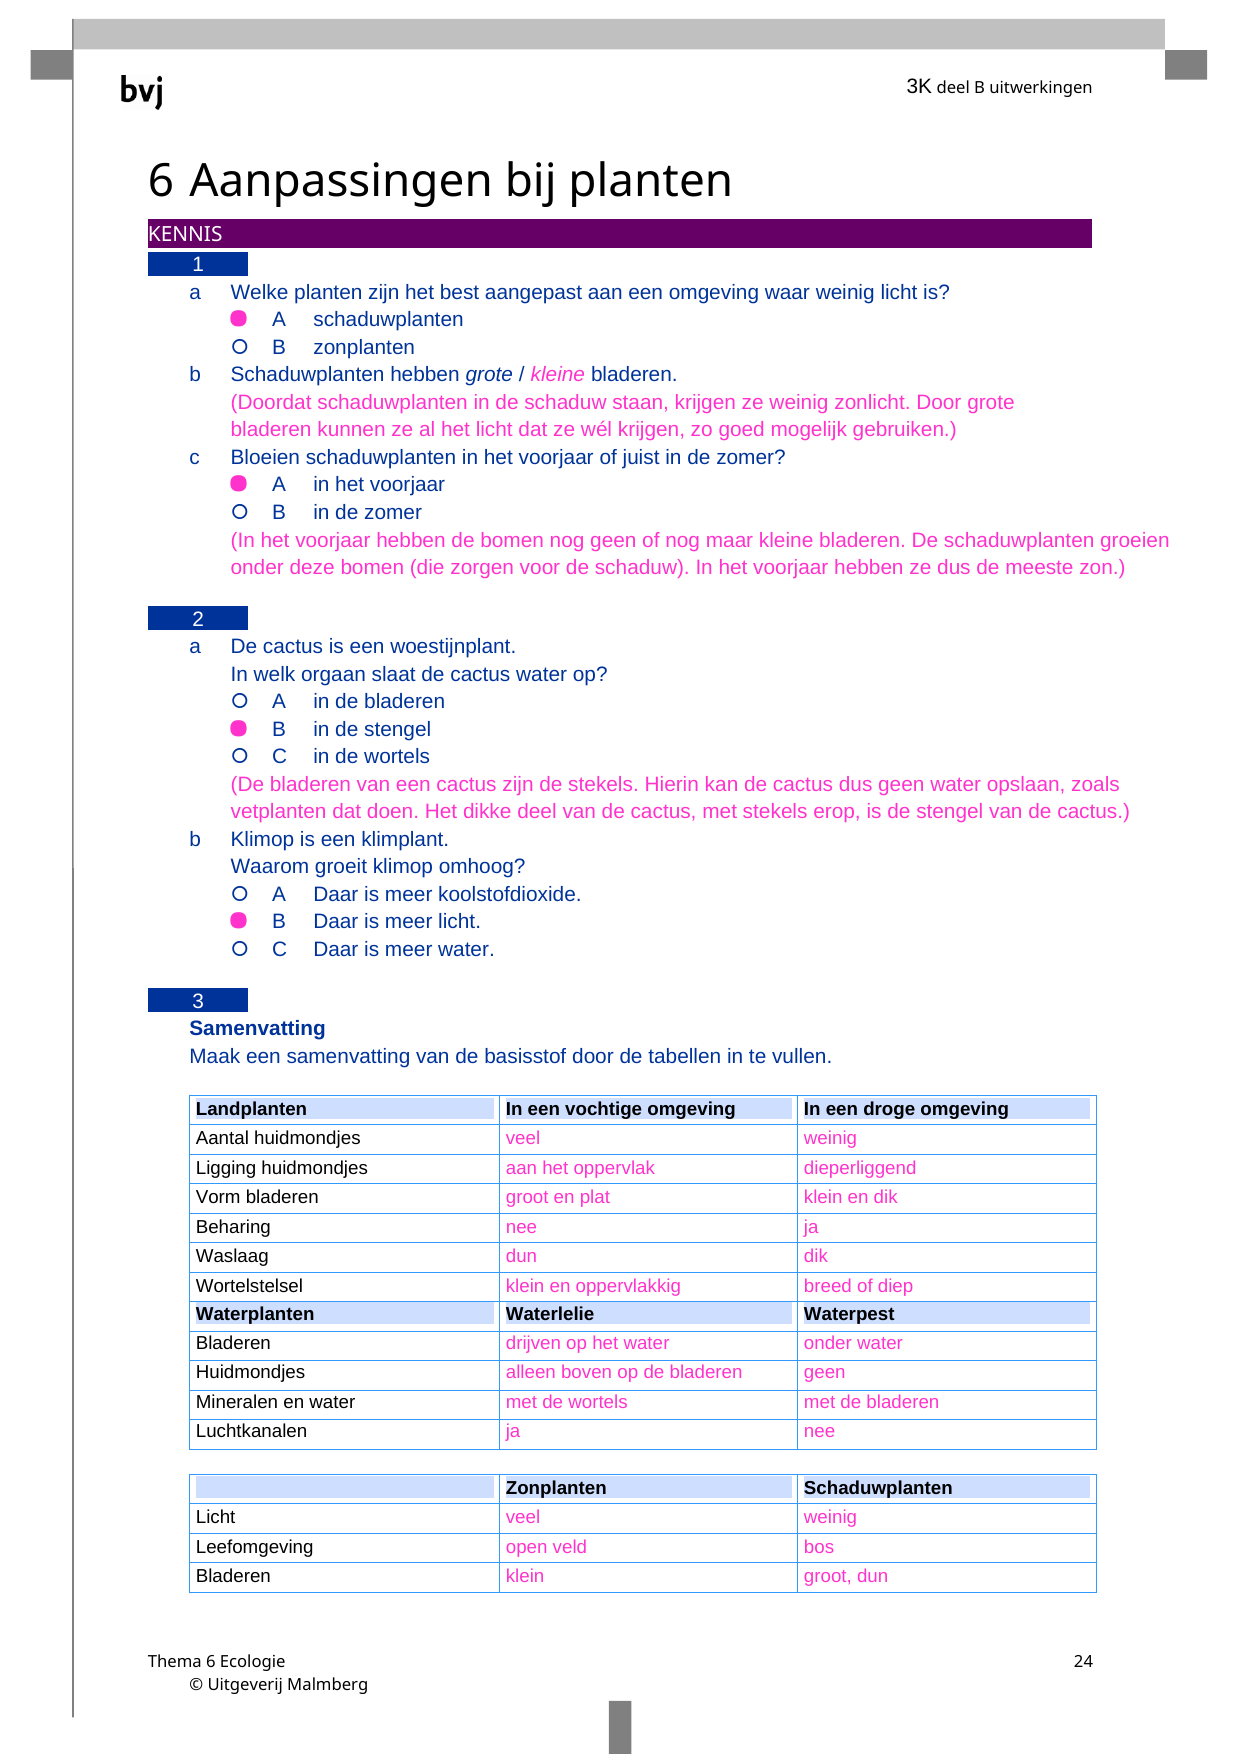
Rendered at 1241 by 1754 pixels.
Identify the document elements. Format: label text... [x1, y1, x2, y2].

table_cell Vorm bladeren [190, 1184, 499, 1213]
table_cell Mineralen en water [190, 1391, 499, 1419]
table_header In een droge omgeving [798, 1096, 1096, 1124]
text B zonplanten [230, 334, 1092, 359]
text b Schaduwplanten hebben grote / kleine bladeren. [189, 362, 1092, 386]
table_cell alleen boven op de bladeren [500, 1361, 797, 1390]
table_cell Leefomgeving [190, 1534, 499, 1562]
text c Bloeien schaduwplanten in het voorjaar of juist in de zomer? [189, 445, 1092, 469]
text 3 [148, 988, 248, 1012]
table_cell ja [500, 1420, 797, 1449]
table_cell weinig [798, 1504, 1096, 1533]
text B Daar is meer licht. [230, 909, 1092, 933]
text Waarom groeit klimop omhoog? [230, 854, 1092, 878]
text b Klimop is een klimplant. [189, 827, 1092, 851]
table_header Schaduwplanten [798, 1475, 1096, 1503]
table_cell Huidmondjes [190, 1361, 499, 1390]
text KENNIS [148, 219, 1092, 248]
text C in de wortels [230, 744, 1092, 768]
table_header In een vochtige omgeving [500, 1096, 797, 1124]
table_cell Licht [190, 1504, 499, 1533]
table_cell groot, dun [798, 1563, 1096, 1592]
table_cell aan het oppervlak [500, 1155, 797, 1183]
table_header Zonplanten [500, 1475, 797, 1503]
table_cell nee [500, 1214, 797, 1242]
table_header Landplanten [190, 1096, 499, 1124]
table_cell Ligging huidmondjes [190, 1155, 499, 1183]
table_cell open veld [500, 1534, 797, 1562]
text B in de zomer [230, 500, 1092, 524]
text a De cactus is een woestijnplant. [189, 634, 1092, 658]
text A schaduwplanten [230, 307, 1092, 331]
table_cell klein en dik [798, 1184, 1096, 1213]
table_cell Luchtkanalen [190, 1420, 499, 1449]
text a Welke planten zijn het best aangepast aan een omgeving waar weinig licht is? [189, 279, 1092, 303]
table_cell drijven op het water [500, 1332, 797, 1360]
table_cell onder water [798, 1332, 1096, 1360]
table_cell ja [798, 1214, 1096, 1242]
picture [121, 75, 162, 110]
text (De bladeren van een cactus zijn de stekels. Hierin kan de cactus dus geen water opslaan, zoals vetplanten dat doen. Het dikke deel van de cactus, met stekels erop, is de stengel van de cactus.) [230, 772, 1152, 823]
table_cell dik [798, 1243, 1096, 1272]
table_cell met de bladeren [798, 1391, 1096, 1419]
table_cell klein en oppervlakkig [500, 1273, 797, 1301]
table_cell veel [500, 1504, 797, 1533]
text C Daar is meer water. [230, 937, 1092, 961]
table_cell Bladeren [190, 1563, 499, 1592]
text 1 [148, 252, 248, 276]
text (Doordat schaduwplanten in de schaduw staan, krijgen ze weinig zonlicht. Door grote bladeren kunnen ze al het licht dat ze wél krijgen, zo goed mogelijk gebruiken.) [230, 390, 1092, 441]
text A in het voorjaar [230, 472, 1092, 496]
text (In het voorjaar hebben de bomen nog geen of nog maar kleine bladeren. De schaduwplanten groeien onder deze bomen (die zorgen voor de schaduw). In het voorjaar hebben ze dus de meeste zon.) [230, 527, 1196, 579]
text B in de stengel [230, 716, 1092, 741]
table_cell klein [500, 1563, 797, 1592]
table_header [190, 1475, 499, 1503]
table_cell bos [798, 1534, 1096, 1562]
text 2 [148, 606, 248, 630]
text Samenvatting [189, 1016, 1092, 1040]
text 6 Aanpassingen bij planten [148, 148, 1092, 210]
table_cell geen [798, 1361, 1096, 1390]
table_cell Aantal huidmondjes [190, 1125, 499, 1154]
table_cell Waslaag [190, 1243, 499, 1272]
table_cell veel [500, 1125, 797, 1154]
table_cell dieperliggend [798, 1155, 1096, 1183]
text A in de bladeren [230, 689, 1092, 713]
table_cell Waterlelie [500, 1302, 797, 1331]
table_cell nee [798, 1420, 1096, 1449]
text A Daar is meer koolstofdioxide. [230, 882, 1092, 906]
table_cell Beharing [190, 1214, 499, 1242]
table_cell breed of diep [798, 1273, 1096, 1301]
table_cell met de wortels [500, 1391, 797, 1419]
table_cell Bladeren [190, 1332, 499, 1360]
table_cell Waterplanten [190, 1302, 499, 1331]
table_cell weinig [798, 1125, 1096, 1154]
text Maak een samenvatting van de basisstof door de tabellen in te vullen. [189, 1043, 1092, 1067]
table_cell Waterpest [798, 1302, 1096, 1331]
table_cell Wortelstelsel [190, 1273, 499, 1301]
text In welk orgaan slaat de cactus water op? [230, 661, 1092, 685]
table_cell dun [500, 1243, 797, 1272]
table_cell groot en plat [500, 1184, 797, 1213]
